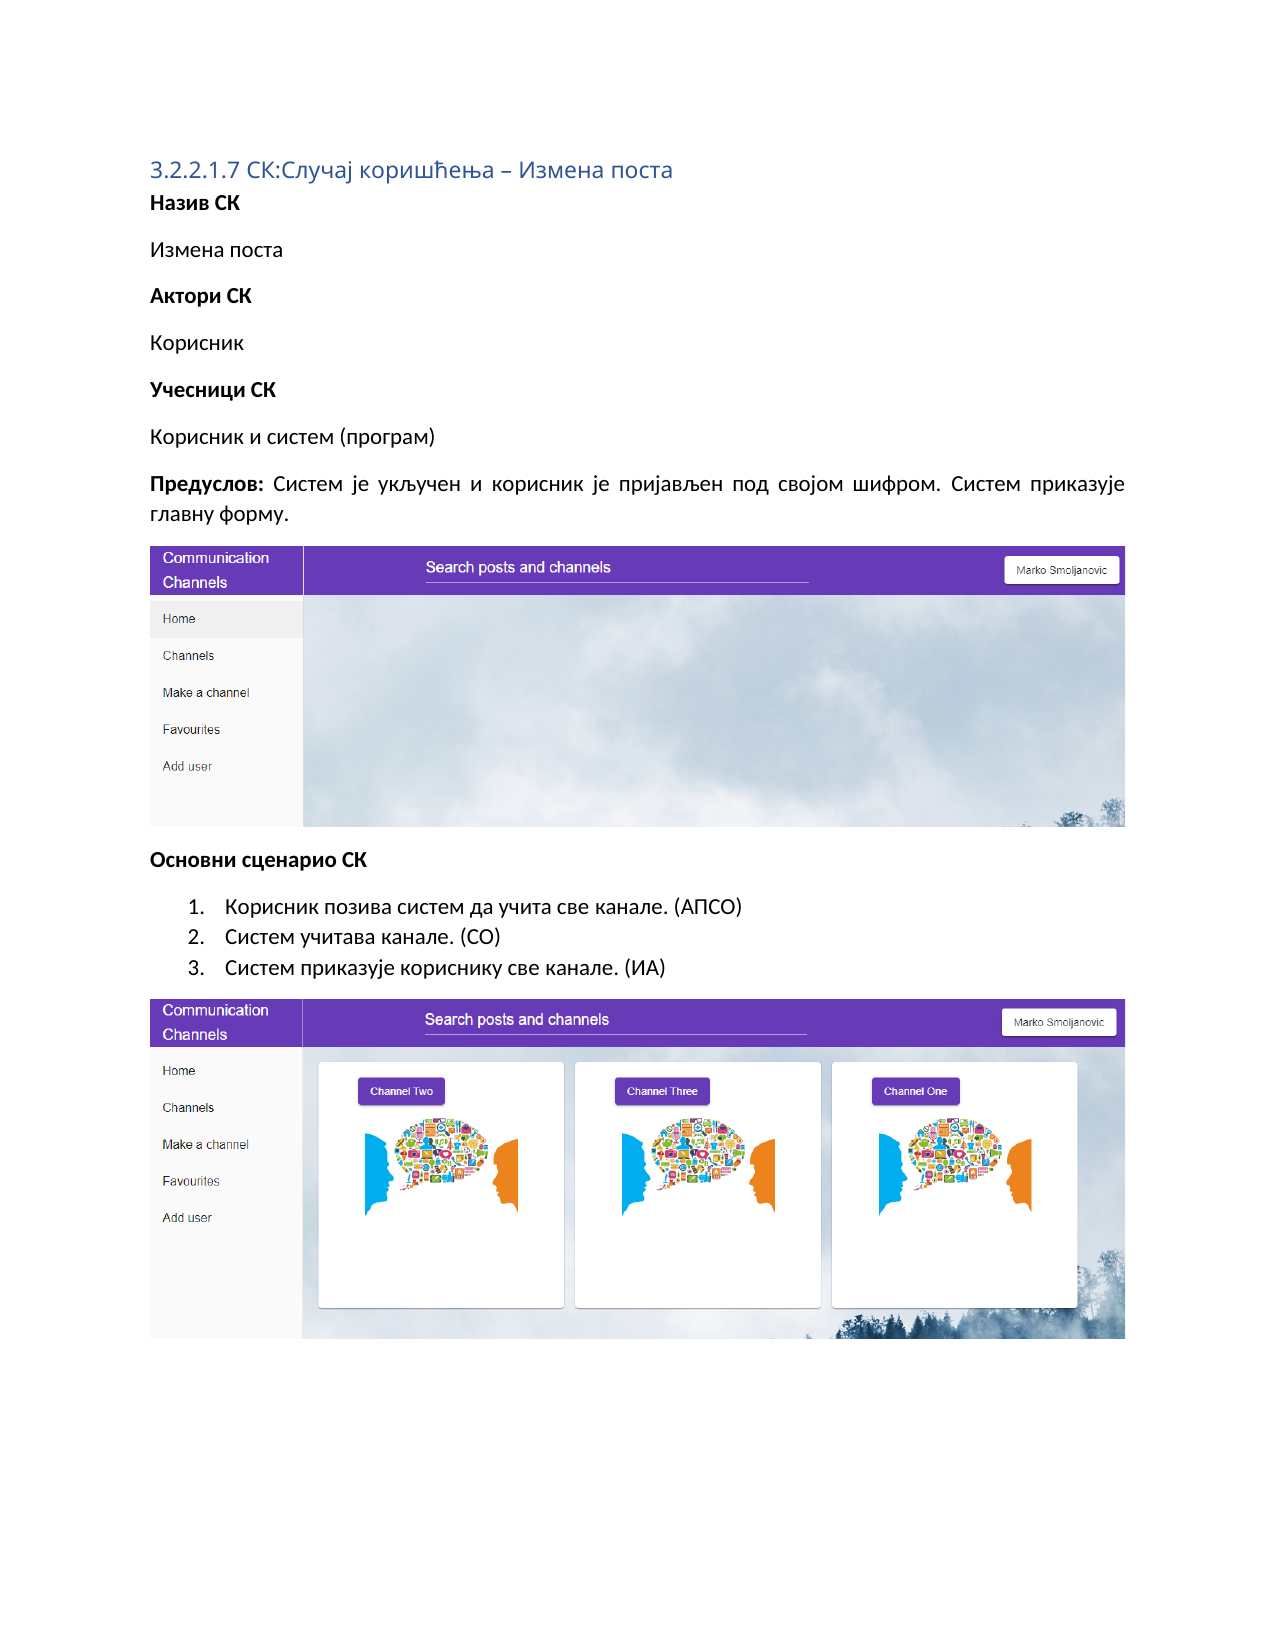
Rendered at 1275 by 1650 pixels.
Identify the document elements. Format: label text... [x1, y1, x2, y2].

list Корисник позива систем да учита све канале. (АПСО) [187, 892, 1125, 920]
text Корисник [150, 328, 1125, 357]
text Актори СК [150, 282, 1125, 310]
picture [150, 546, 1125, 827]
text Корисник и систем (програм) [150, 422, 1125, 450]
text Учесници СК [150, 375, 1125, 403]
text Назив СК [150, 188, 1125, 216]
list Систем учитава канале. (СО) [187, 922, 1125, 951]
text Основни сценарио СК [150, 845, 1125, 873]
picture [150, 999, 1125, 1339]
text Предуслов: Систем је укључен и корисник je пријављен под својом шифром. Систем приказује главну форму. [150, 469, 1125, 527]
text Измена поста [150, 235, 1125, 263]
subtitle 3.2.2.1.7 СК:Случај коришћења – Измена поста [150, 154, 1125, 185]
list Систем приказује кориснику све канале. (ИА) [187, 953, 1125, 981]
